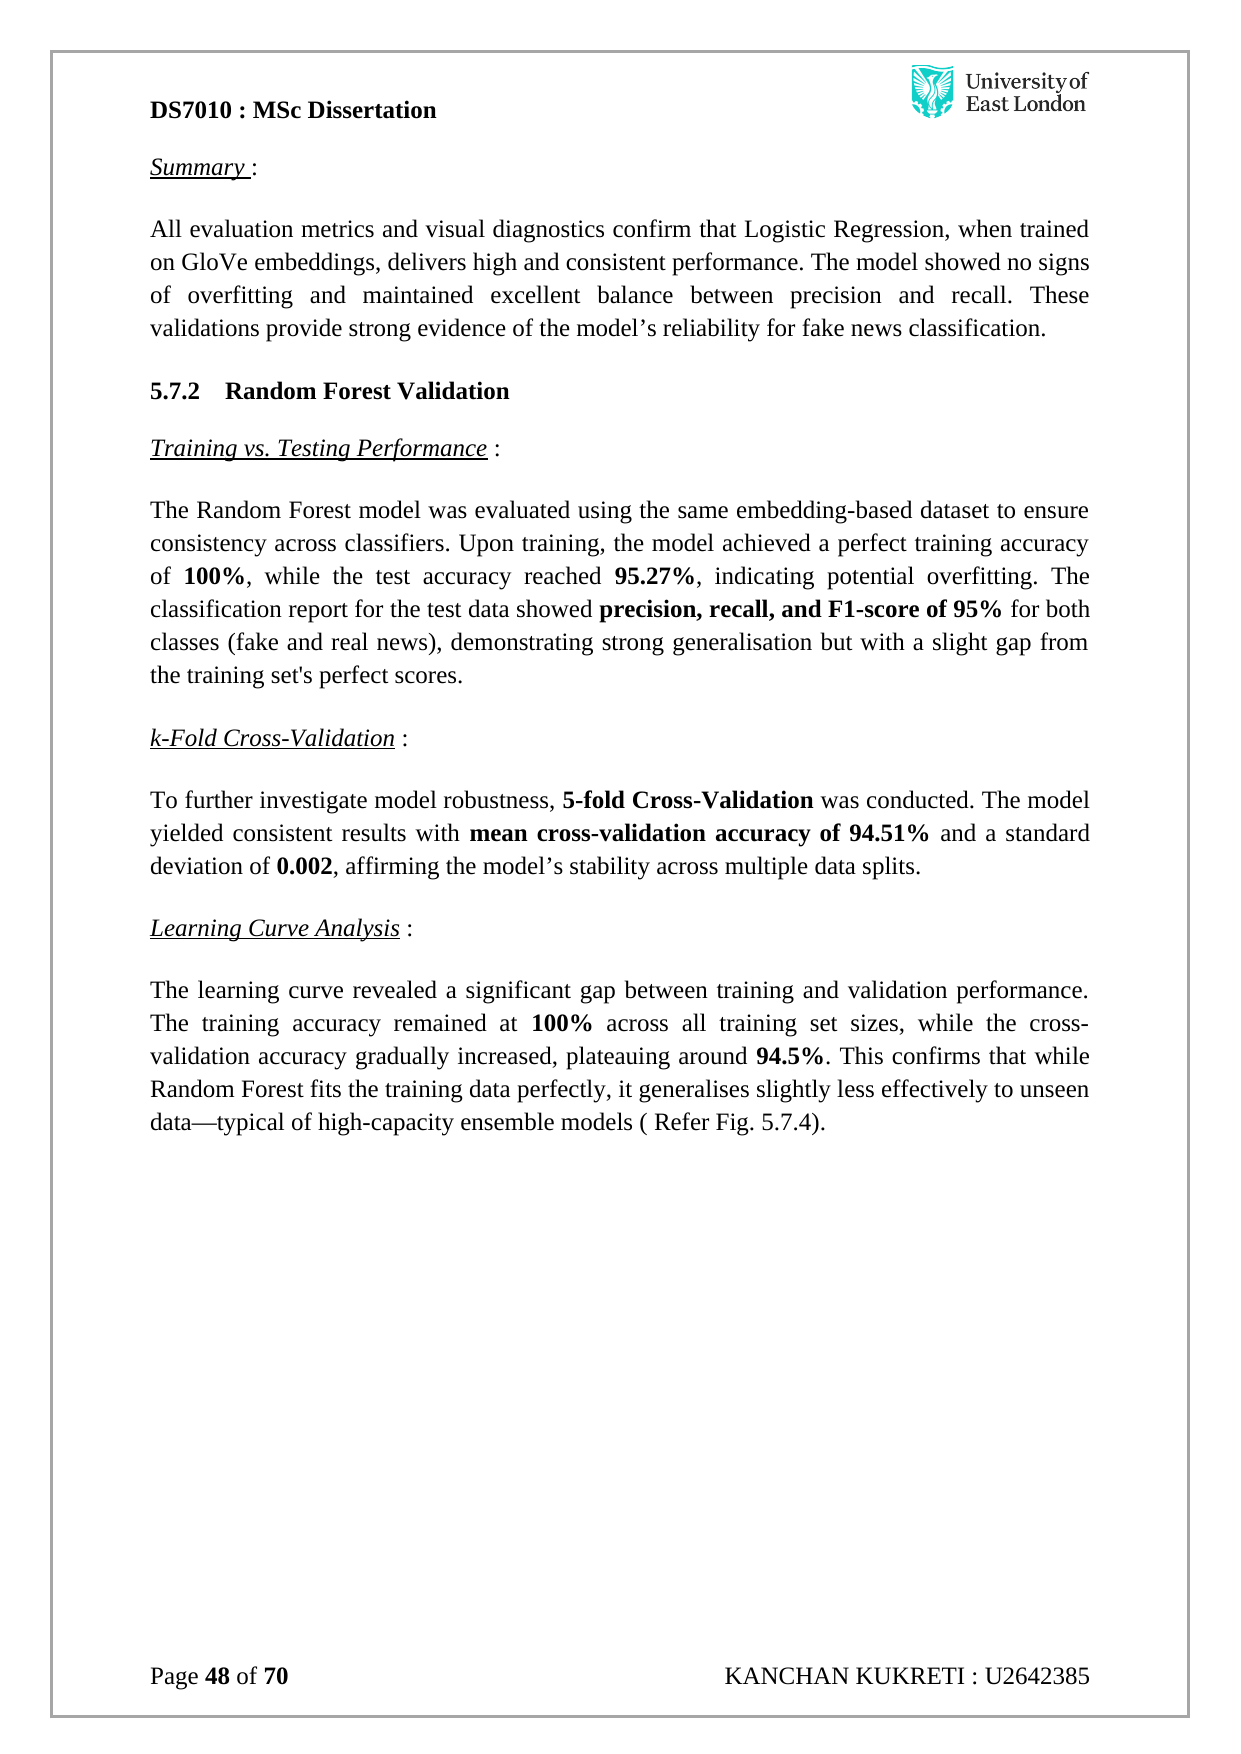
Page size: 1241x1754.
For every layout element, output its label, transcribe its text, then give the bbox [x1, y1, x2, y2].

text To further investigate model robustness, 5-fold Cross-Validation was conducted. The model yielded consistent results with mean cross-validation accuracy of 94.51% and a standard deviation of 0.002, affirming the model’s stability across multiple data splits. [150, 785, 1090, 880]
text All evaluation metrics and visual diagnostics confirm that Logistic Regression, when trained on GloVe embeddings, delivers high and consistent performance. The model showed no signs of overfitting and maintained excellent balance between precision and recall. These validations provide strong evidence of the model’s reliability for fake news classification. [150, 214, 1090, 342]
text k-Fold Cross-Validation : [150, 723, 1090, 751]
text Learning Curve Analysis : [150, 913, 1090, 942]
text Summary : [150, 152, 1090, 181]
text Training vs. Testing Performance : [150, 433, 1090, 462]
picture [911, 65, 1090, 119]
text The learning curve revealed a significant gap between training and validation performance. The training accuracy remained at 100% across all training set sizes, while the cross-validation accuracy gradually increased, plateauing around 94.5%. This confirms that while Random Forest fits the training data perfectly, it generalises slightly less effectively to unseen data—typical of high-capacity ensemble models ( Refer Fig. 5.7.4). [150, 975, 1090, 1136]
subtitle Random Forest Validation [150, 376, 1090, 404]
text The Random Forest model was evaluated using the same embedding-based dataset to ensure consistency across classifiers. Upon training, the model achieved a perfect training accuracy of 100%, while the test accuracy reached 95.27%, indicating potential overfitting. The classification report for the test data showed precision, recall, and F1-score of 95% for both classes (fake and real news), demonstrating strong generalisation but with a slight gap from the training set's perfect scores. [150, 495, 1090, 689]
